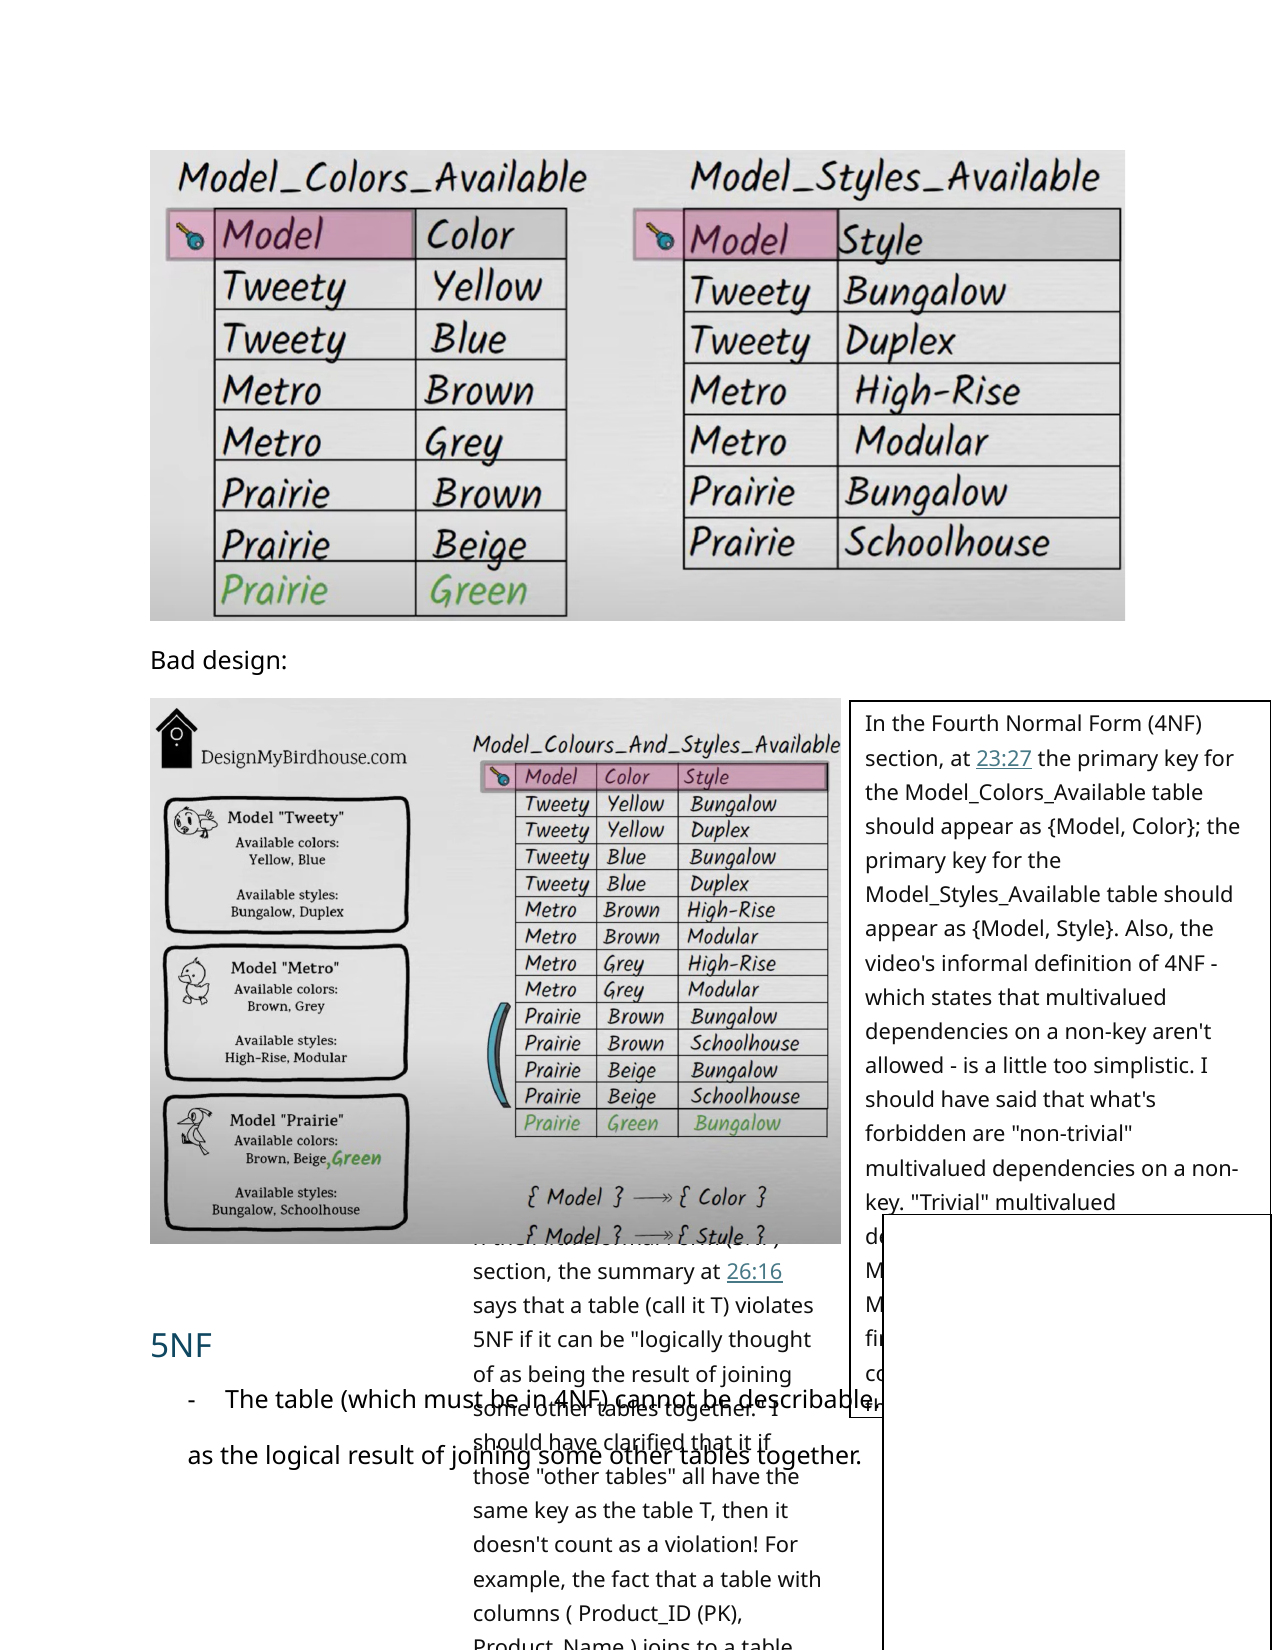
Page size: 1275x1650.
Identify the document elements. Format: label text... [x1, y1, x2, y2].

text as the logical result of joining some other tables together. [187, 1438, 1125, 1472]
subtitle 5NF [150, 1322, 1125, 1367]
picture [150, 698, 841, 1244]
list The table (which must be in 4NF) cannot be describable. [187, 1382, 1125, 1416]
picture [150, 150, 1125, 621]
text Bad design: [150, 643, 1125, 677]
